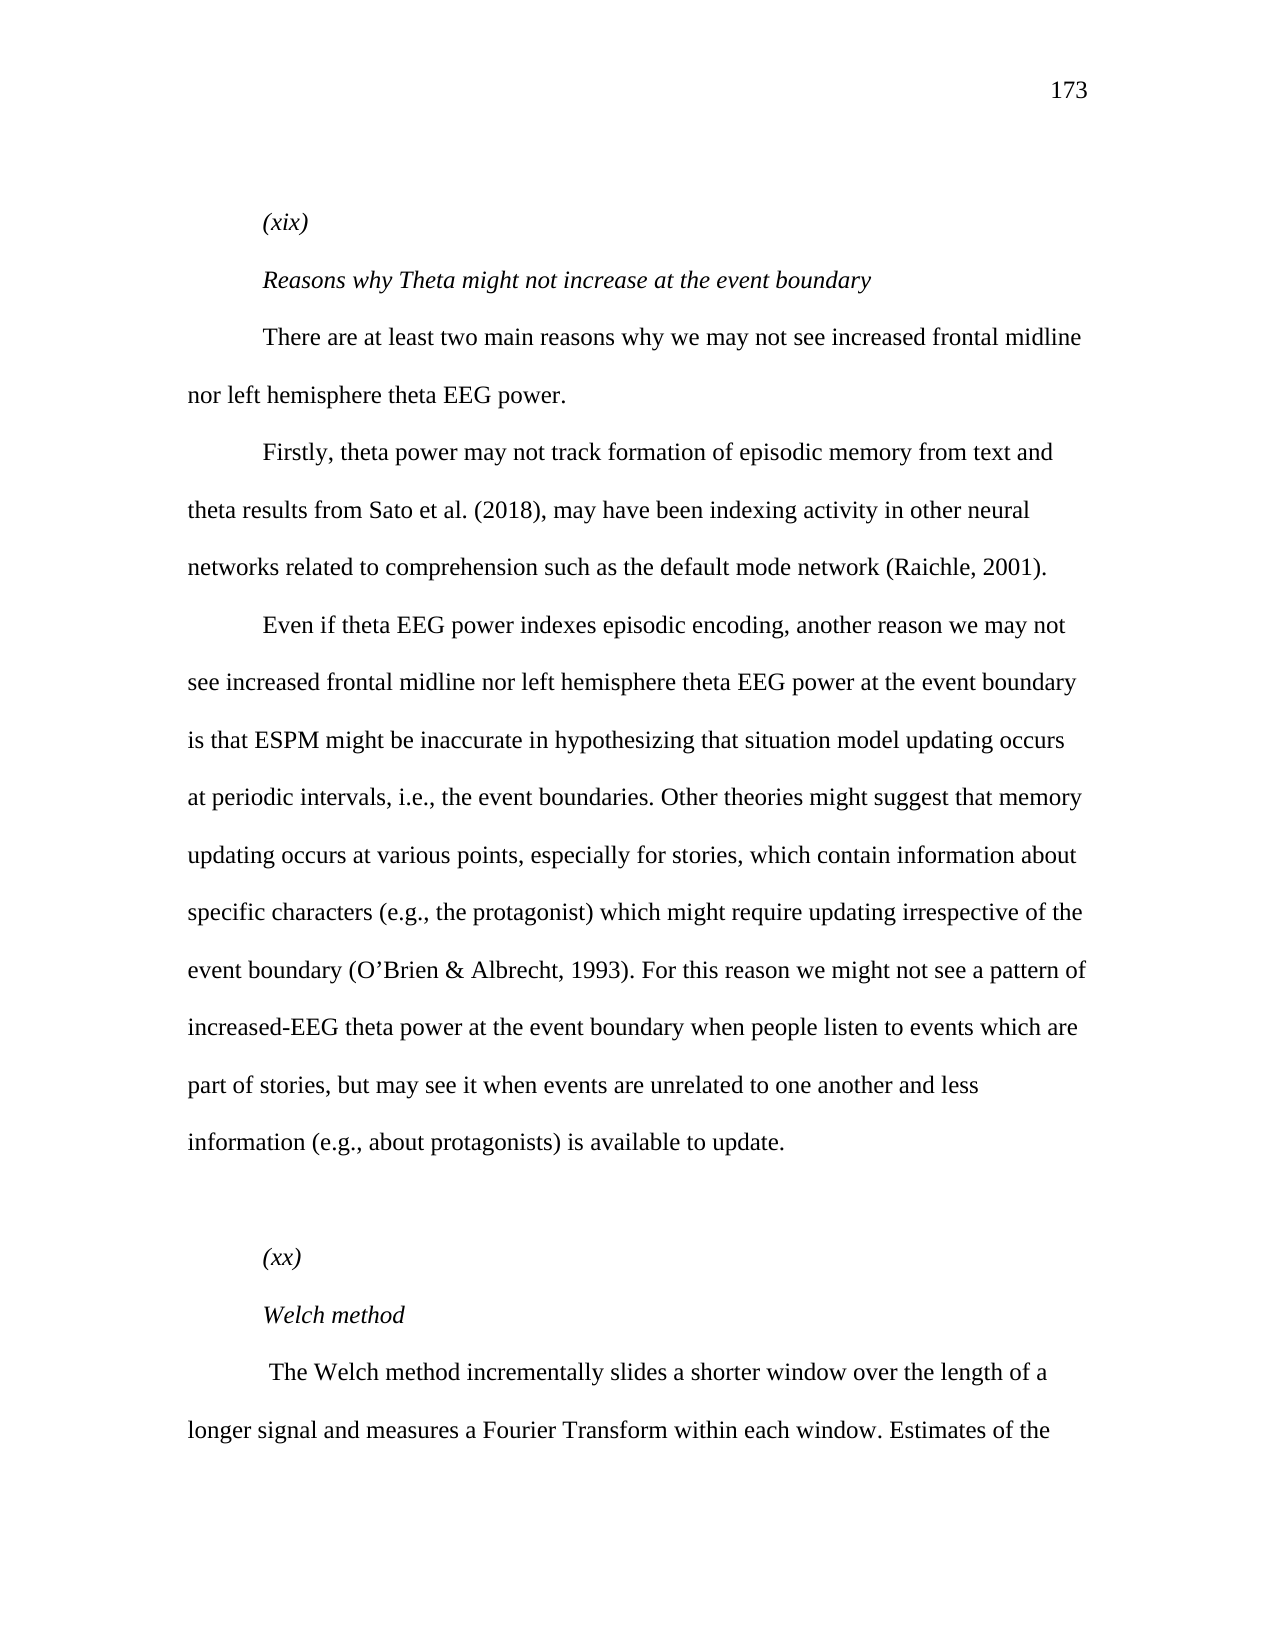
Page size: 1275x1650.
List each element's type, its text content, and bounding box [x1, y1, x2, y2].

text There are at least two main reasons why we may not see increased frontal midline nor left hemisphere theta EEG power. [187, 322, 1087, 409]
text Firstly, theta power may not track formation of episodic memory from text and theta results from Sato et al. (2018), may have been indexing activity in other neural networks related to comprehension such as the default mode network (Raichle, 2001). [187, 437, 1087, 581]
text Even if theta EEG power indexes episodic encoding, another reason we may not see increased frontal midline nor left hemisphere theta EEG power at the event boundary is that ESPM might be inaccurate in hypothesizing that situation model updating occurs at periodic intervals, i.e., the event boundaries. Other theories might suggest that memory updating occurs at various points, especially for stories, which contain information about specific characters (e.g., the protagonist) which might require updating irrespective of the event boundary (O’Brien & Albrecht, 1993). For this reason we might not see a pattern of increased-EEG theta power at the event boundary when people listen to events which are part of stories, but may see it when events are unrelated to one another and less information (e.g., about protagonists) is available to update. [187, 610, 1087, 1156]
text (xx) [187, 1242, 1087, 1271]
text Welch method [187, 1300, 1087, 1329]
text Reasons why Theta might not increase at the event boundary [187, 265, 1087, 294]
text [187, 1357, 1087, 1444]
text (xix) [187, 207, 1087, 236]
